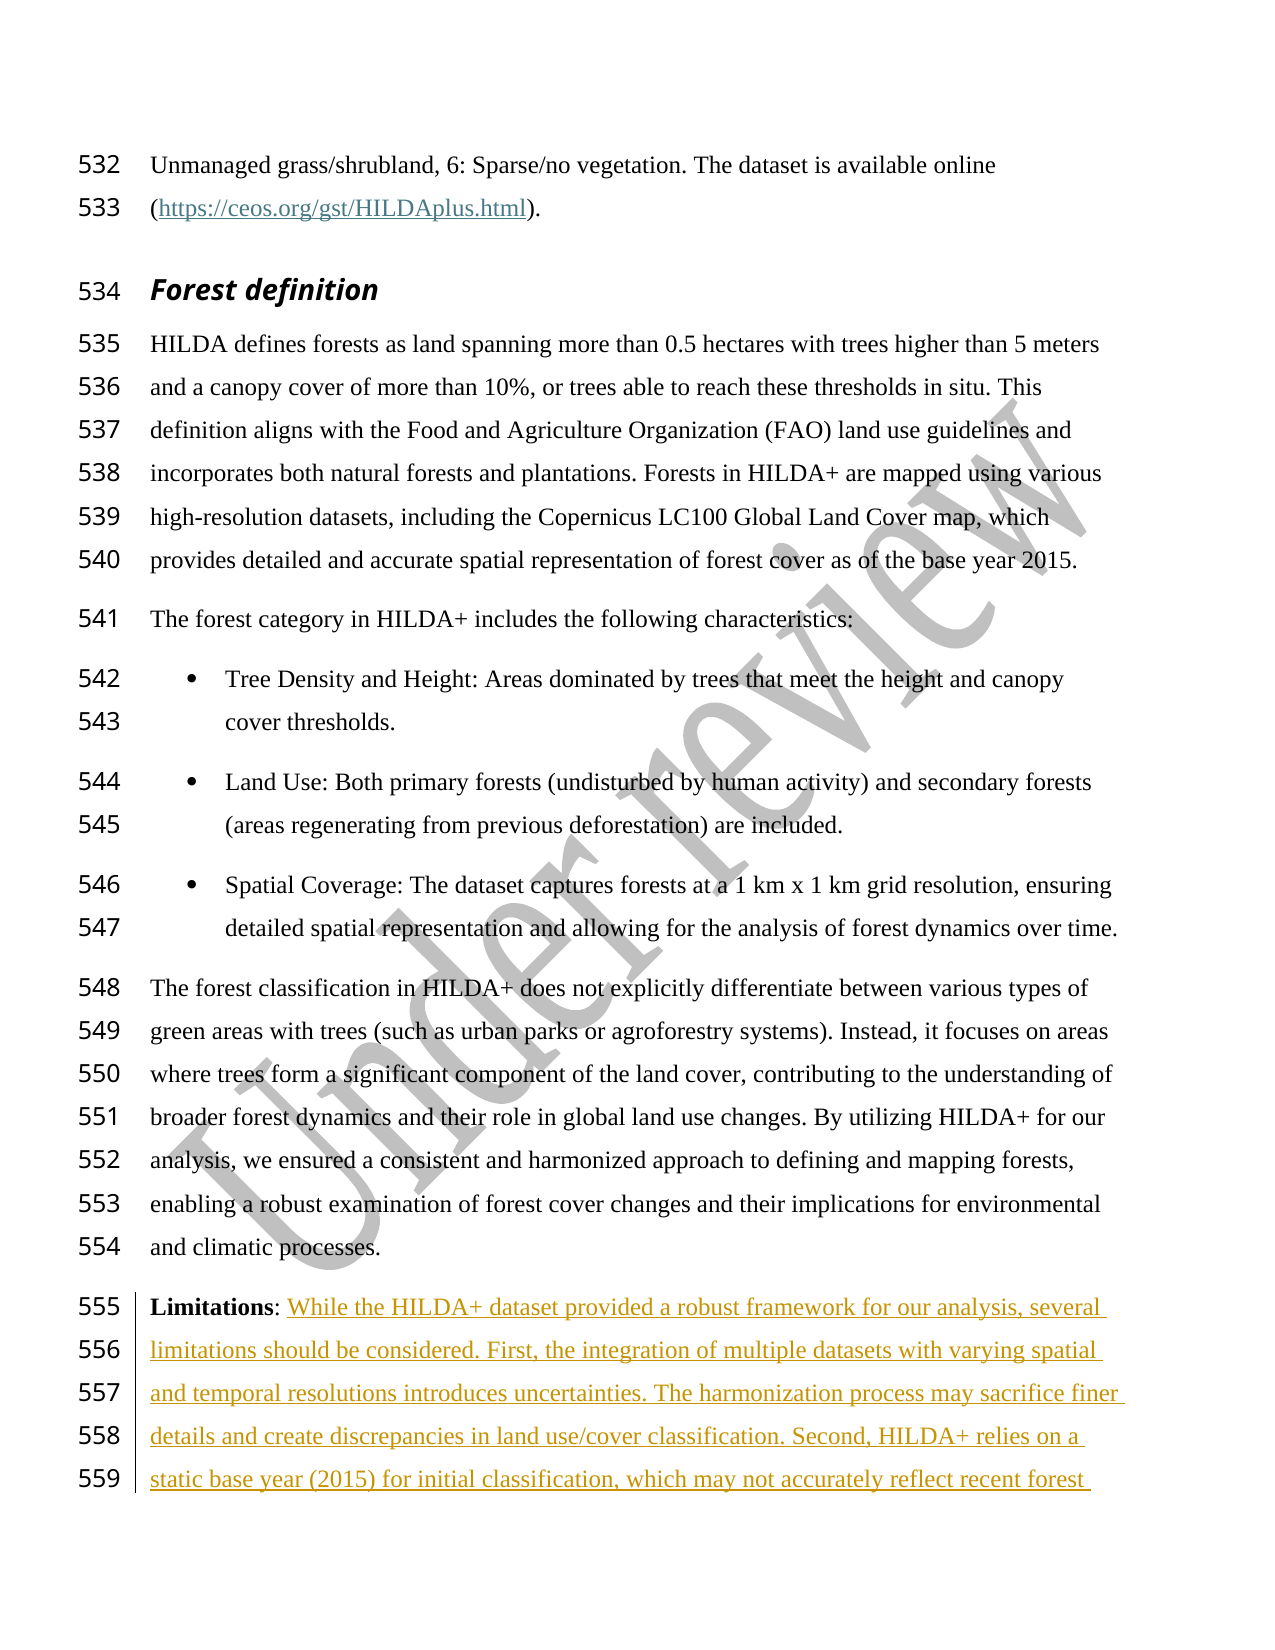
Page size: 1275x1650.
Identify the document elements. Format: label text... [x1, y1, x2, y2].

list Land Use: Both primary forests (undisturbed by human activity) and secondary forests (areas regenerating from previous deforestation) are included. [187, 767, 1125, 839]
text The forest category in HILDA+ includes the following characteristics: [150, 604, 1125, 633]
text Limitations: 57 [150, 1292, 1125, 1403]
text The forest classification in HILDA+ does not explicitly differentiate between various types of green areas with trees (such as urban parks or agroforestry systems). Instead, it focuses on areas where trees form a significant component of the land cover, contributing to the understanding of broader forest dynamics and their role in global land use changes. By utilizing HILDA+ for our analysis, we ensured a consistent and harmonized approach to defining and mapping forests, enabling a robust examination of forest cover changes and their implications for environmental and climatic processes. [150, 973, 1125, 1261]
list Spatial Coverage: The dataset captures forests at a 1 km x 1 km grid resolution, ensuring detailed spatial representation and allowing for the analysis of forest dynamics over time. [187, 870, 1125, 942]
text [150, 150, 1125, 222]
text HILDA defines forests as land spanning more than 0.5 hectares with trees higher than 5 meters and a canopy cover of more than 10%, or trees able to reach these thresholds in situ. This definition aligns with the Food and Agriculture Organization (FAO) land use guidelines and incorporates both natural forests and plantations. Forests in HILDA+ are mapped using various high-resolution datasets, including the Copernicus LC100 Global Land Cover map, which provides detailed and accurate spatial representation of forest cover as of the base year 2015. [150, 329, 1125, 573]
text Forest definition [150, 269, 1125, 309]
list Tree Density and Height: Areas dominated by trees that meet the height and canopy cover thresholds. [187, 664, 1125, 736]
text Limitations: 57 [150, 1404, 1125, 1493]
